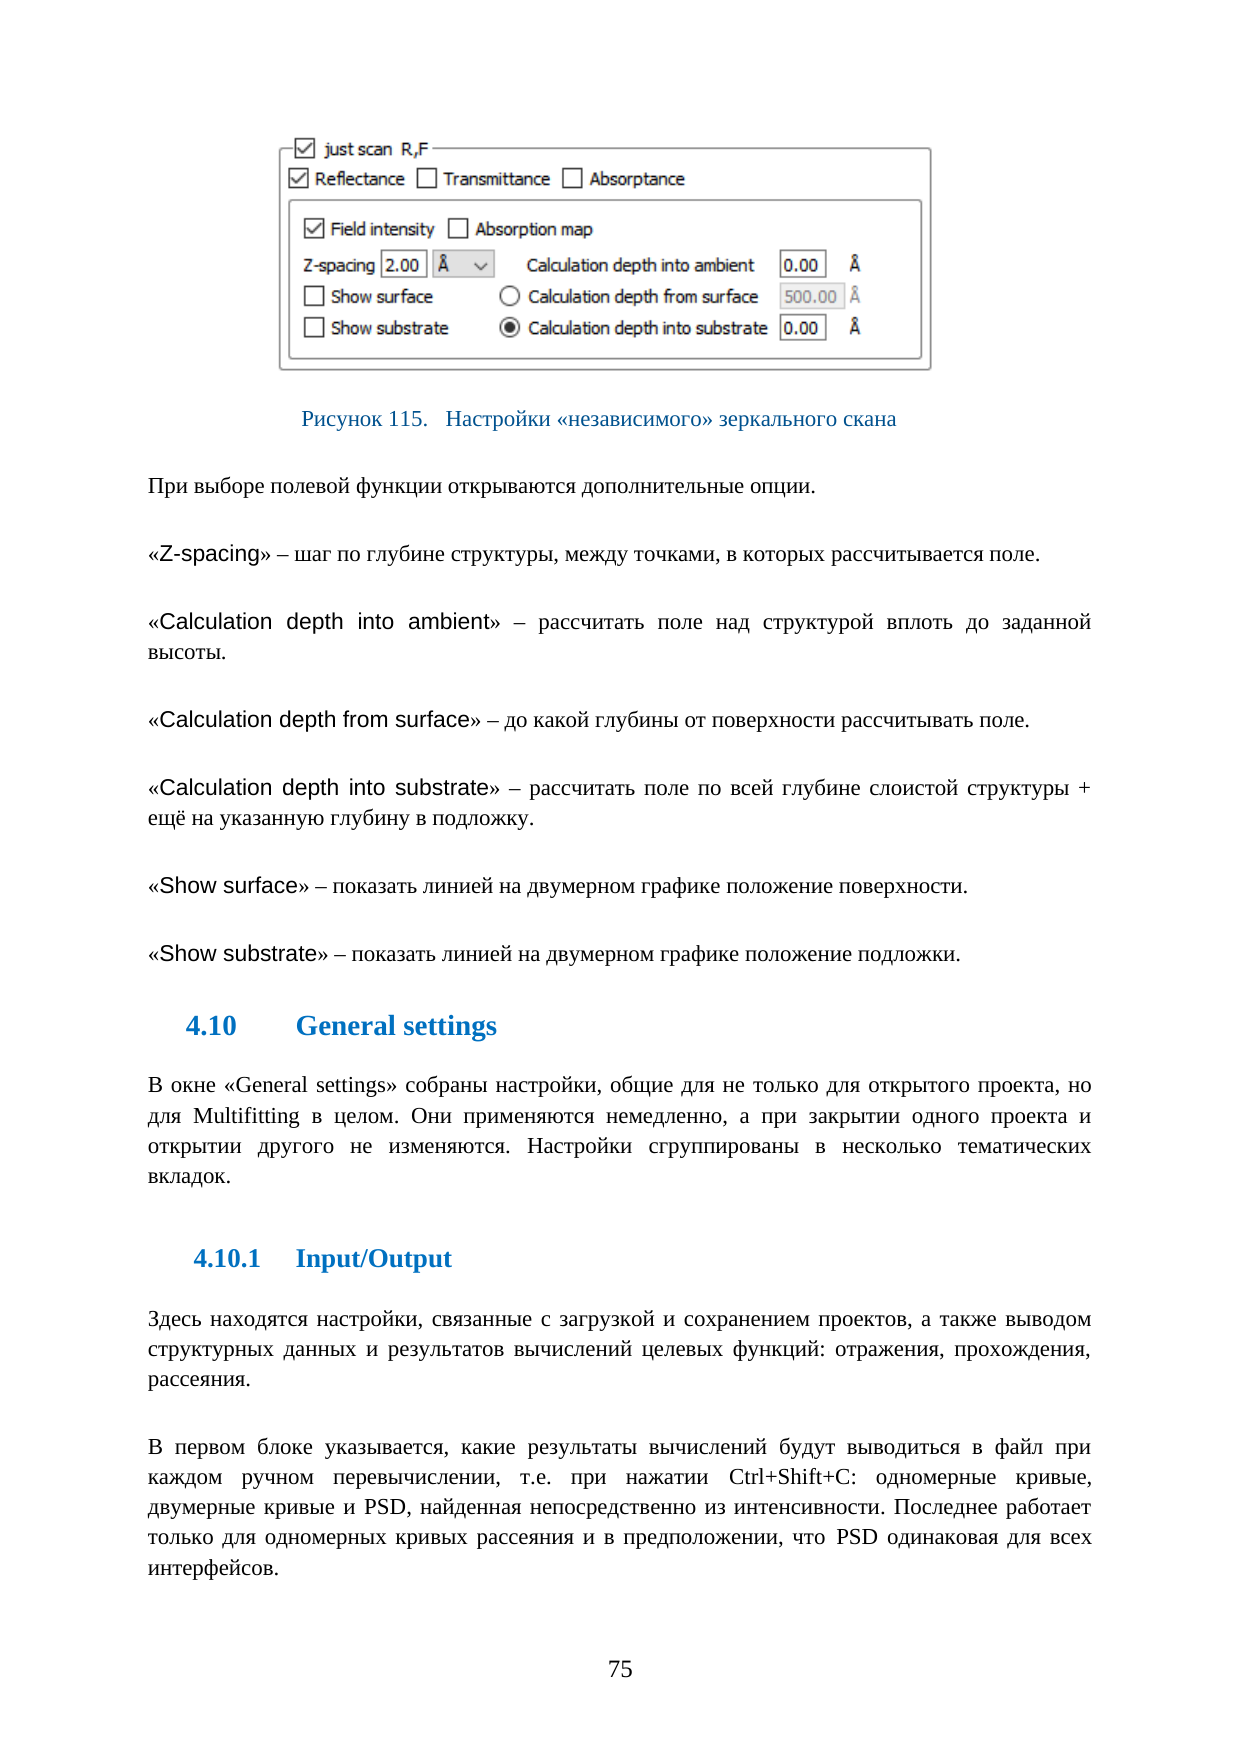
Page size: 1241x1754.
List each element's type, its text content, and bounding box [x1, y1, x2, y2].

text Здесь находятся настройки, связанные с загрузкой и сохранением проектов, а также выводом структурных данных и результатов вычислений целевых функций: отражения, прохождения, рассеяния. [148, 1305, 1093, 1391]
subtitle Input/Output [193, 1242, 1093, 1273]
text При выборе полевой функции открываются дополнительные опции. [148, 472, 1093, 499]
text «Calculation depth into ambient» – рассчитать поле над структурой вплоть до заданной высоты. [148, 608, 1093, 665]
text «Show surface» – показать линией на двумерном графике положение поверхности. [148, 872, 1093, 898]
picture [273, 132, 938, 377]
text «Show substrate» – показать линией на двумерном графике положение подложки. [148, 940, 1093, 966]
text В первом блоке указывается, какие результаты вычислений будут выводиться в файл при каждом ручном перевычислении, т.е. при нажатии Ctrl+Shift+C: одномерные кривые, двумерные кривые и PSD, найденная непосредственно из интенсивности. Последнее работает только для одномерных кривых рассеяния и в предположении, что PSD одинаковая для всех интерфейсов. [148, 1433, 1093, 1580]
text «Calculation depth into substrate» – рассчитать поле по всей глубине слоистой структуры + ещё на указанную глубину в подложку. [148, 774, 1093, 831]
subtitle General settings [155, 1008, 1093, 1041]
text В окне «General settings» собраны настройки, общие для не только для открытого проекта, но для Multifitting в целом. Они применяются немедленно, а при закрытии одного проекта и открытии другого не изменяются. Настройки сгруппированы в несколько тематических вкладок. [148, 1071, 1093, 1188]
text «Calculation depth from surface» – до какой глубины от поверхности рассчитывать поле. [148, 706, 1093, 733]
text «Z-spacing» – шаг по глубине структуры, между точками, в которых рассчитывается поле. [148, 540, 1093, 567]
